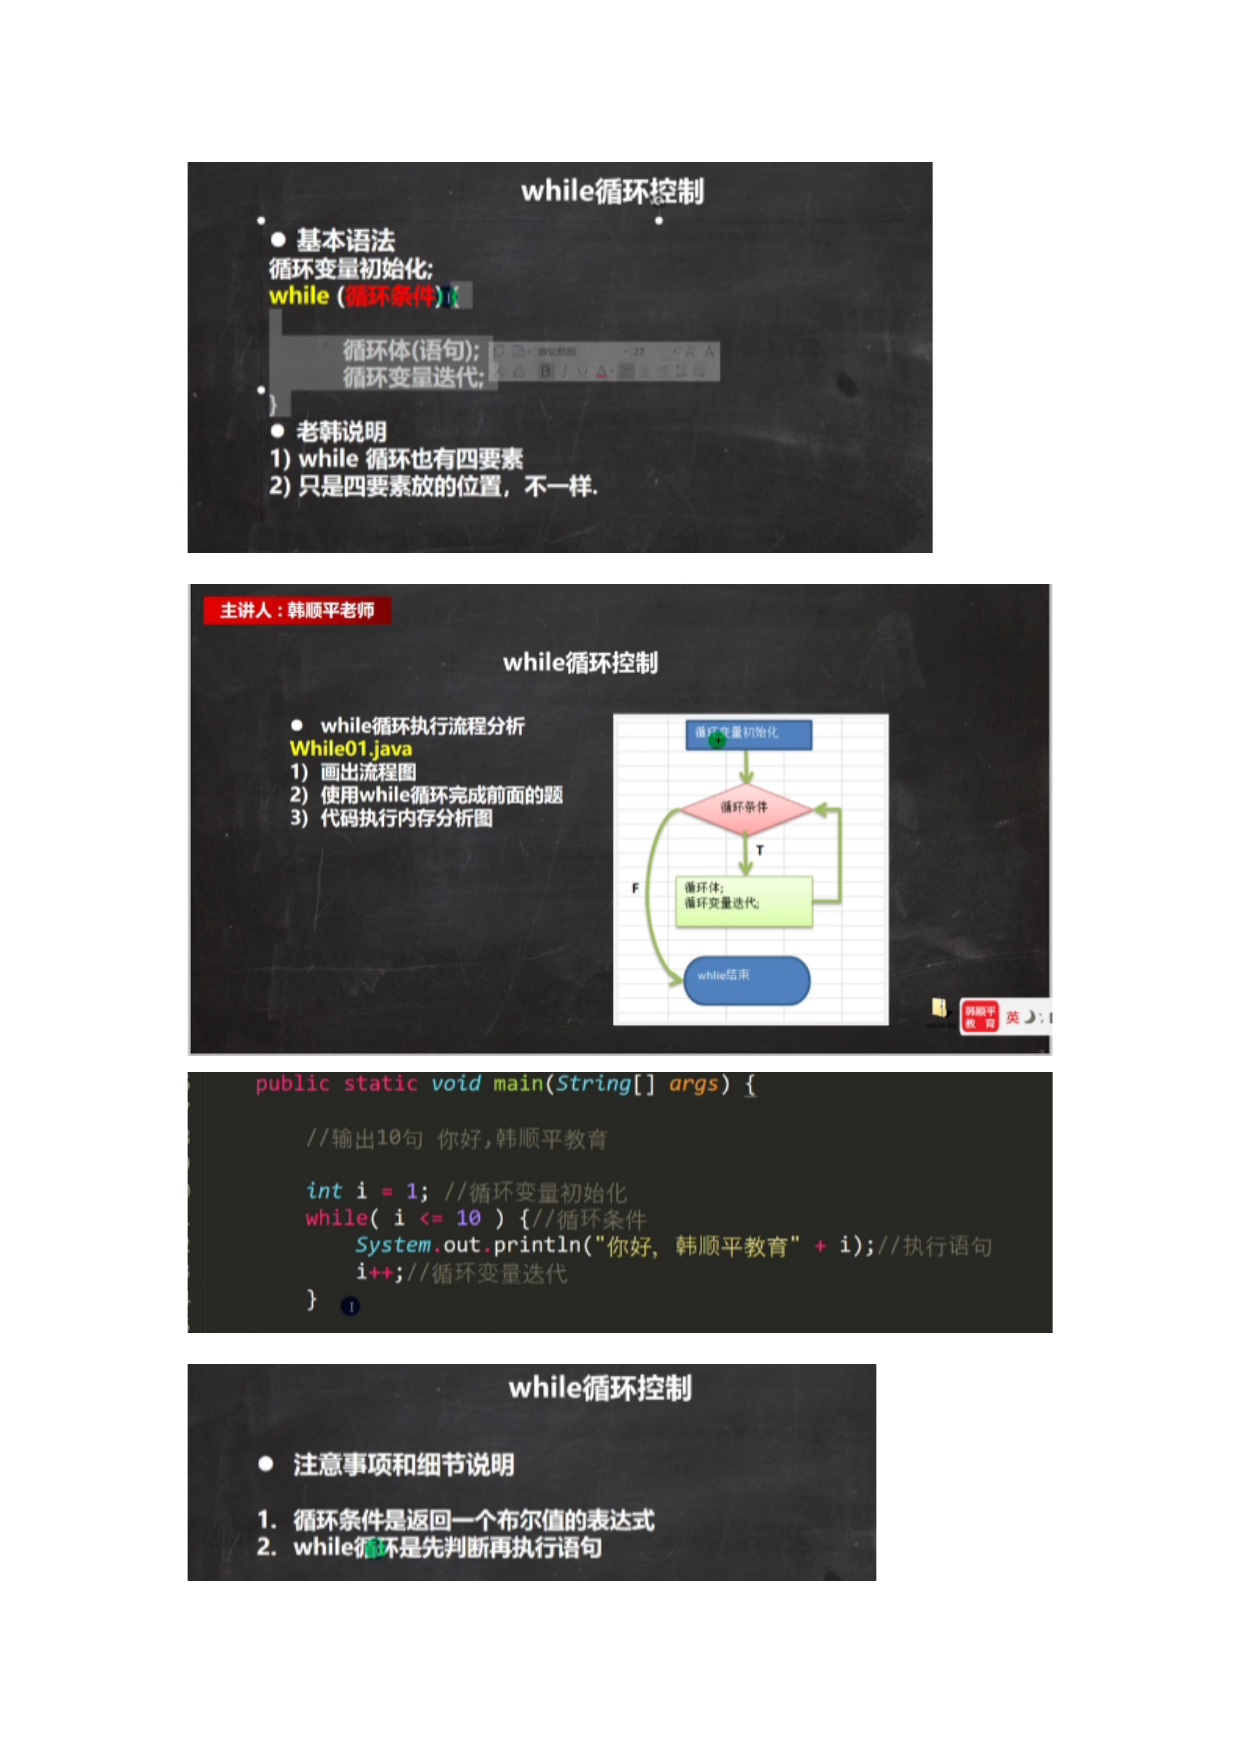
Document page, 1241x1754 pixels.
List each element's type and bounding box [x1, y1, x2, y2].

picture [187, 162, 933, 553]
picture [187, 1072, 1053, 1333]
picture [187, 1364, 877, 1581]
picture [187, 584, 1053, 1056]
